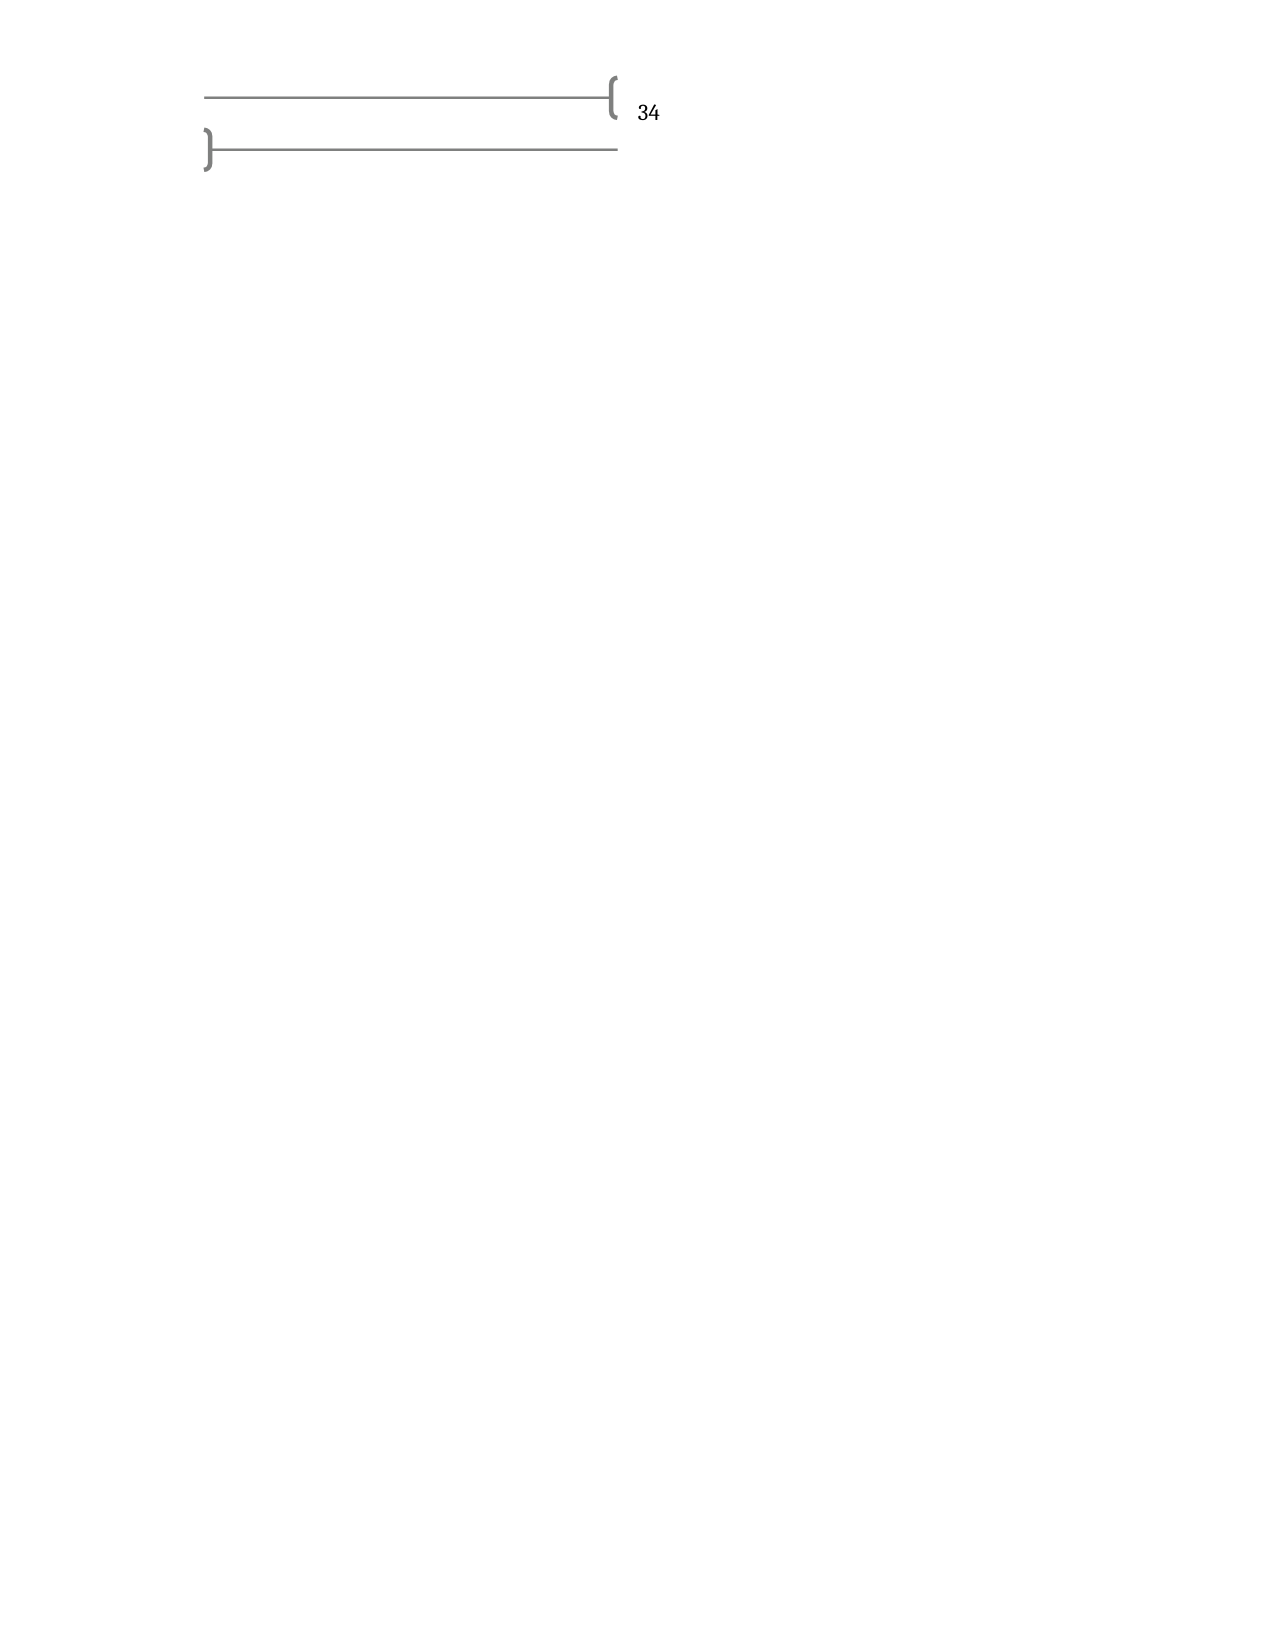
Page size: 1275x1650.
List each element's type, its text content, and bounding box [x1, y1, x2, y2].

picture [202, 126, 619, 173]
picture [202, 75, 619, 121]
